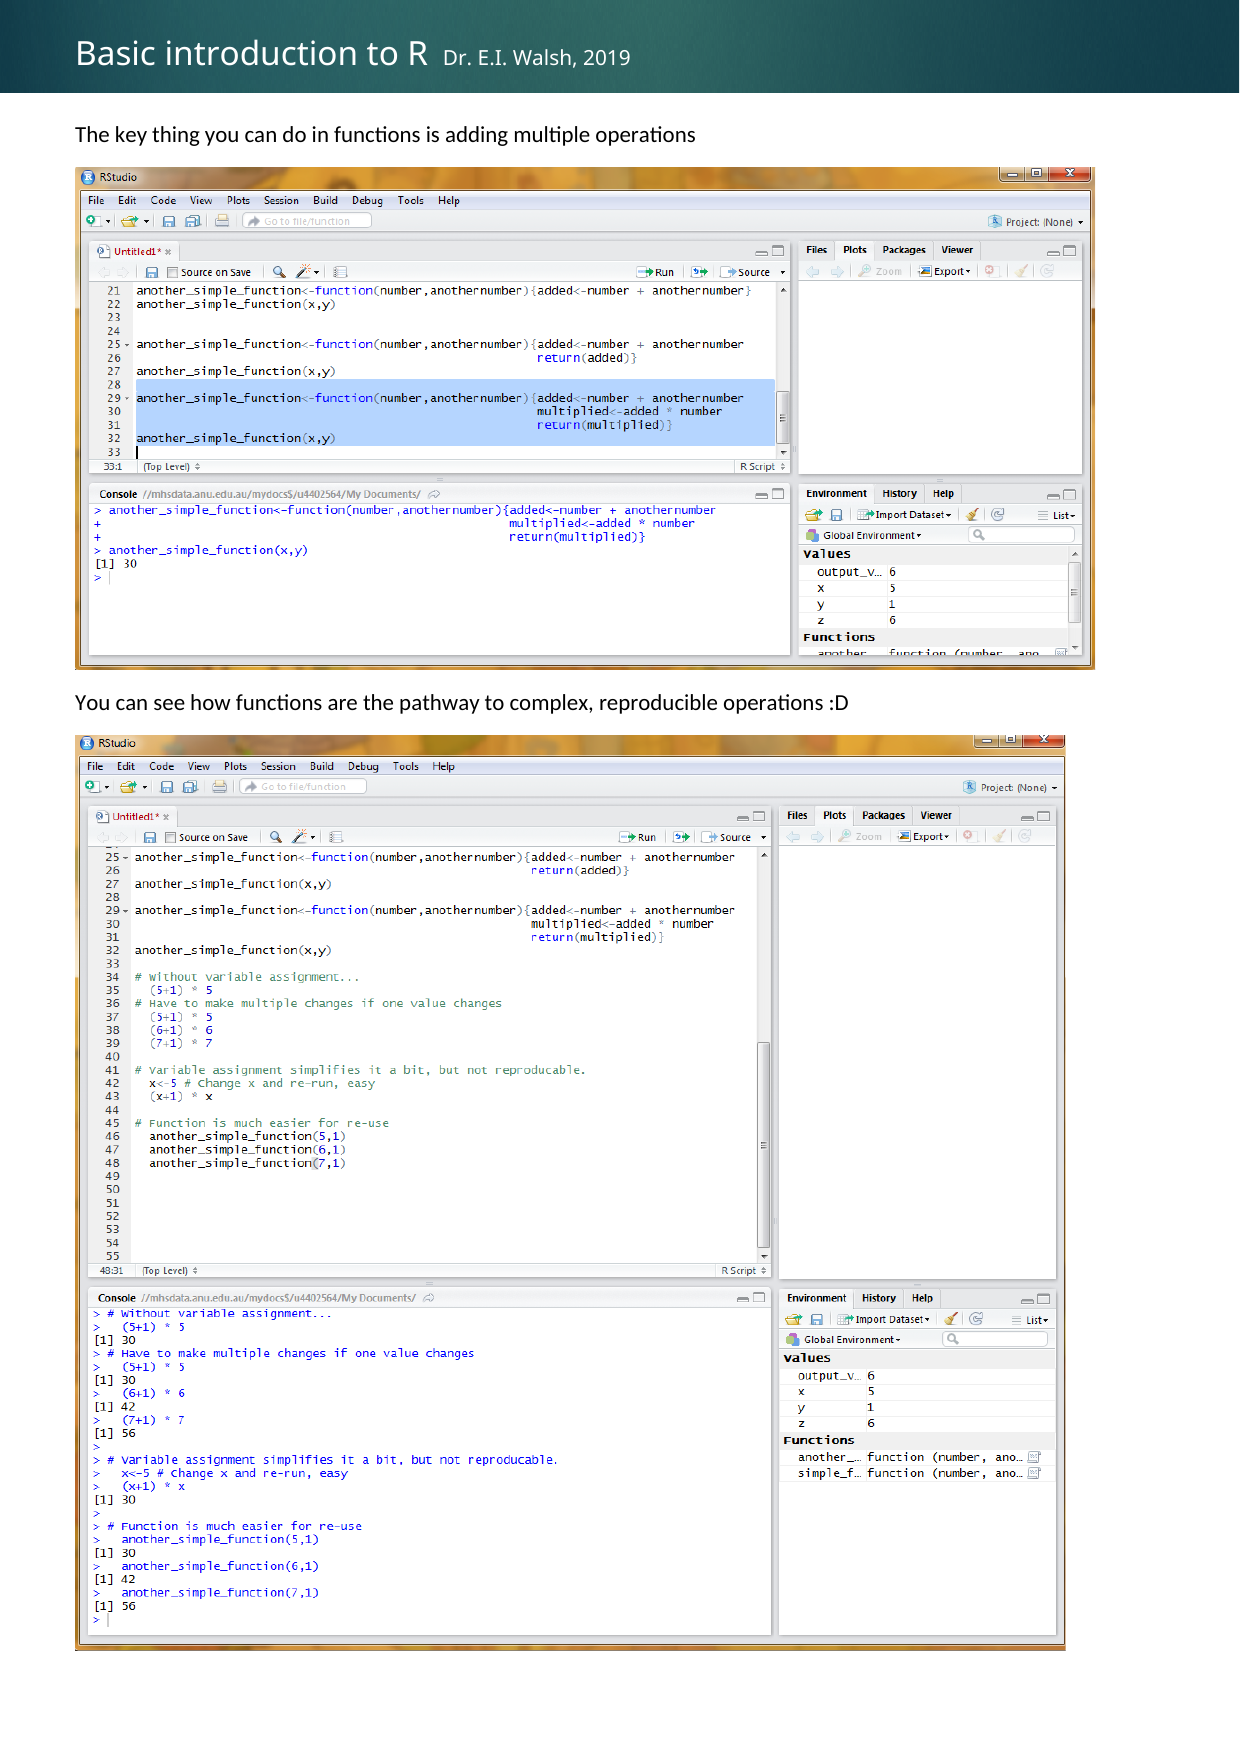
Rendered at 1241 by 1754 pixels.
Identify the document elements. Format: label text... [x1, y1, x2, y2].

picture [0, 0, 1240, 93]
text You can see how functions are the pathway to complex, reproducible operations :D [75, 688, 1165, 716]
picture [75, 167, 1096, 670]
text The key thing you can do in functions is adding multiple operations [75, 120, 1165, 148]
picture [75, 735, 1066, 1651]
